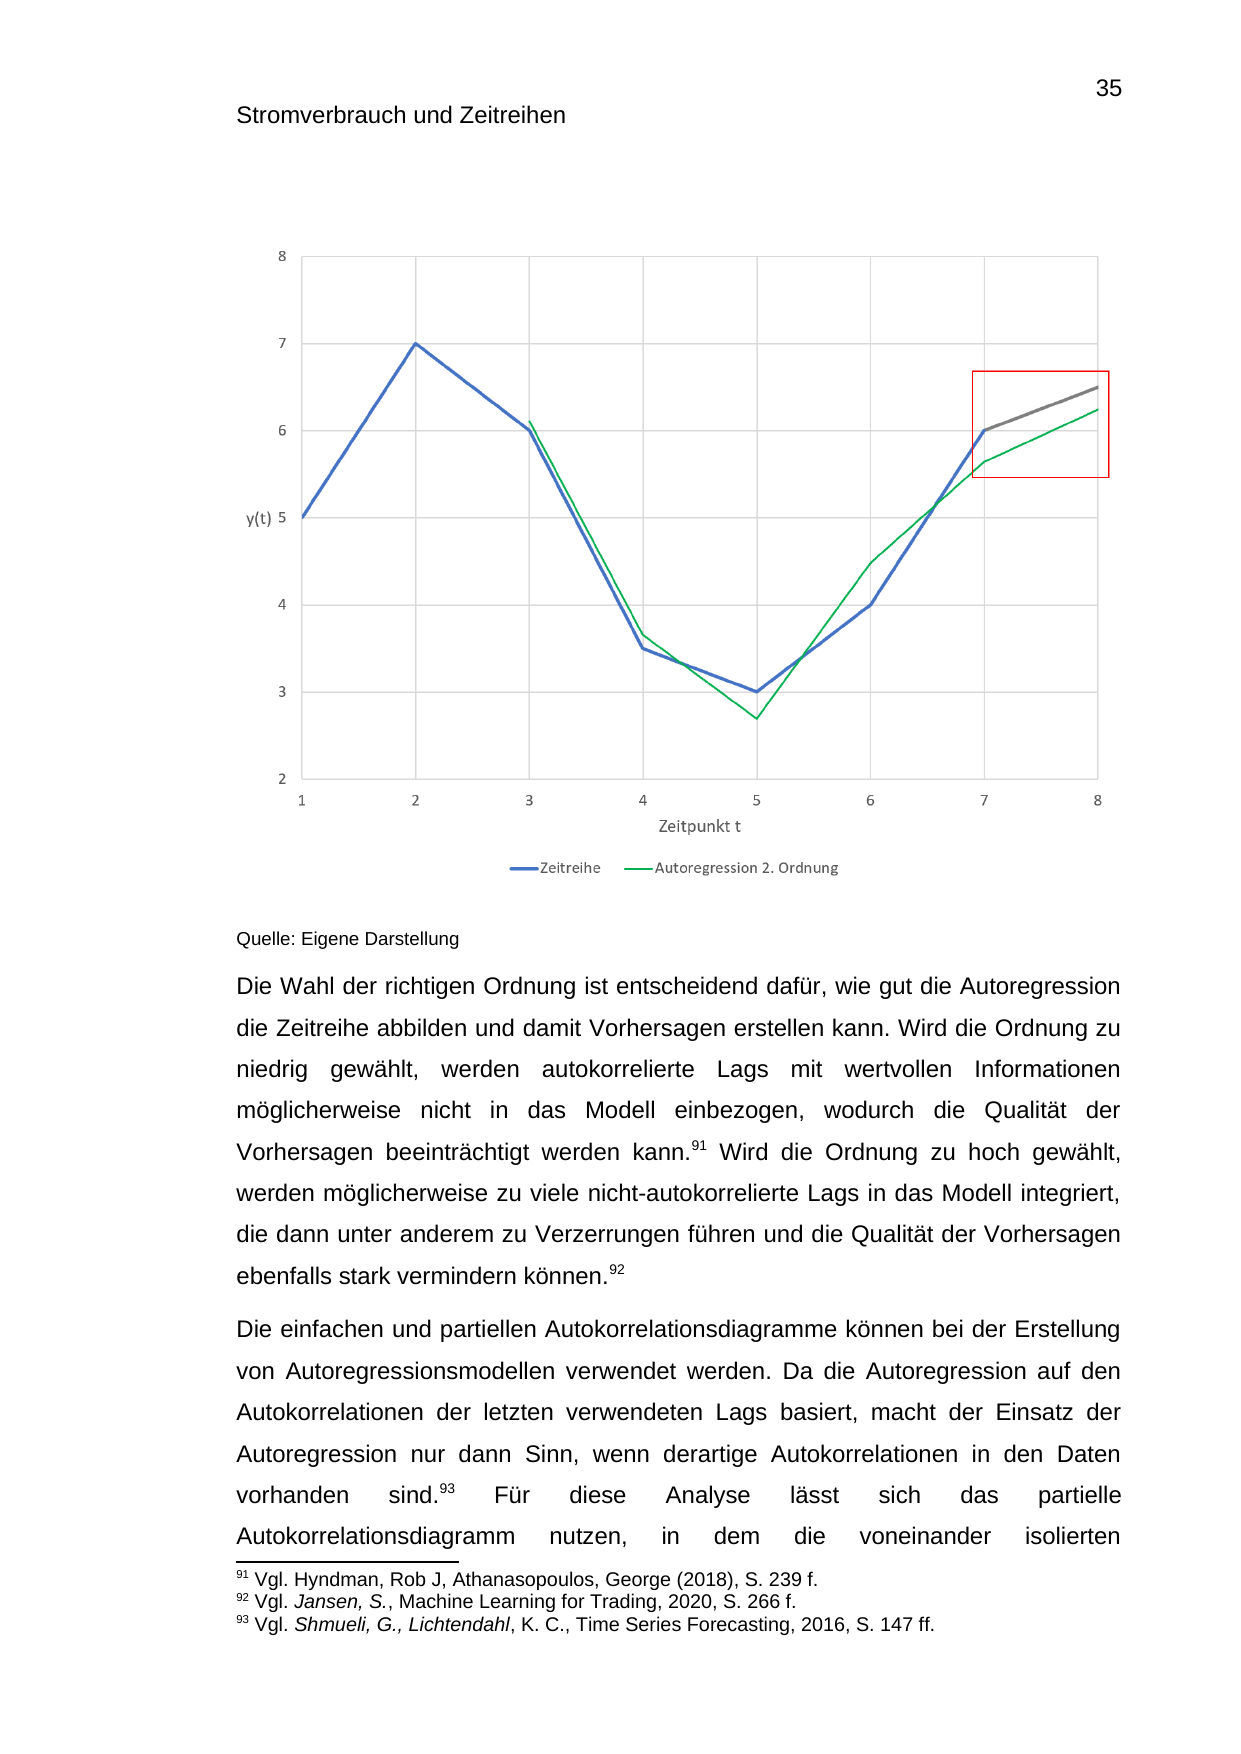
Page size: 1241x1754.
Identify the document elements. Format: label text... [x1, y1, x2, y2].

text Quelle: Eigene Darstellung [236, 927, 1122, 949]
text Die Wahl der richtigen Ordnung ist entscheidend dafür, wie gut die Autoregression die Zeitreihe abbilden und damit Vorhersagen erstellen kann. Wird die Ordnung zu niedrig gewählt, werden autokorrelierte Lags mit wertvollen Informationen möglicherweise nicht in das Modell einbezogen, wodurch die Qualität der Vorhersagen beeinträchtigt werden kann. Wird die Ordnung zu hoch gewählt, werden möglicherweise zu viele nicht-autokorrelierte Lags in das Modell integriert, die dann unter anderem zu Verzerrungen führen und die Qualität der Vorhersagen ebenfalls stark vermindern können. [236, 972, 1122, 1289]
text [236, 1315, 1122, 1550]
picture [236, 236, 1123, 889]
